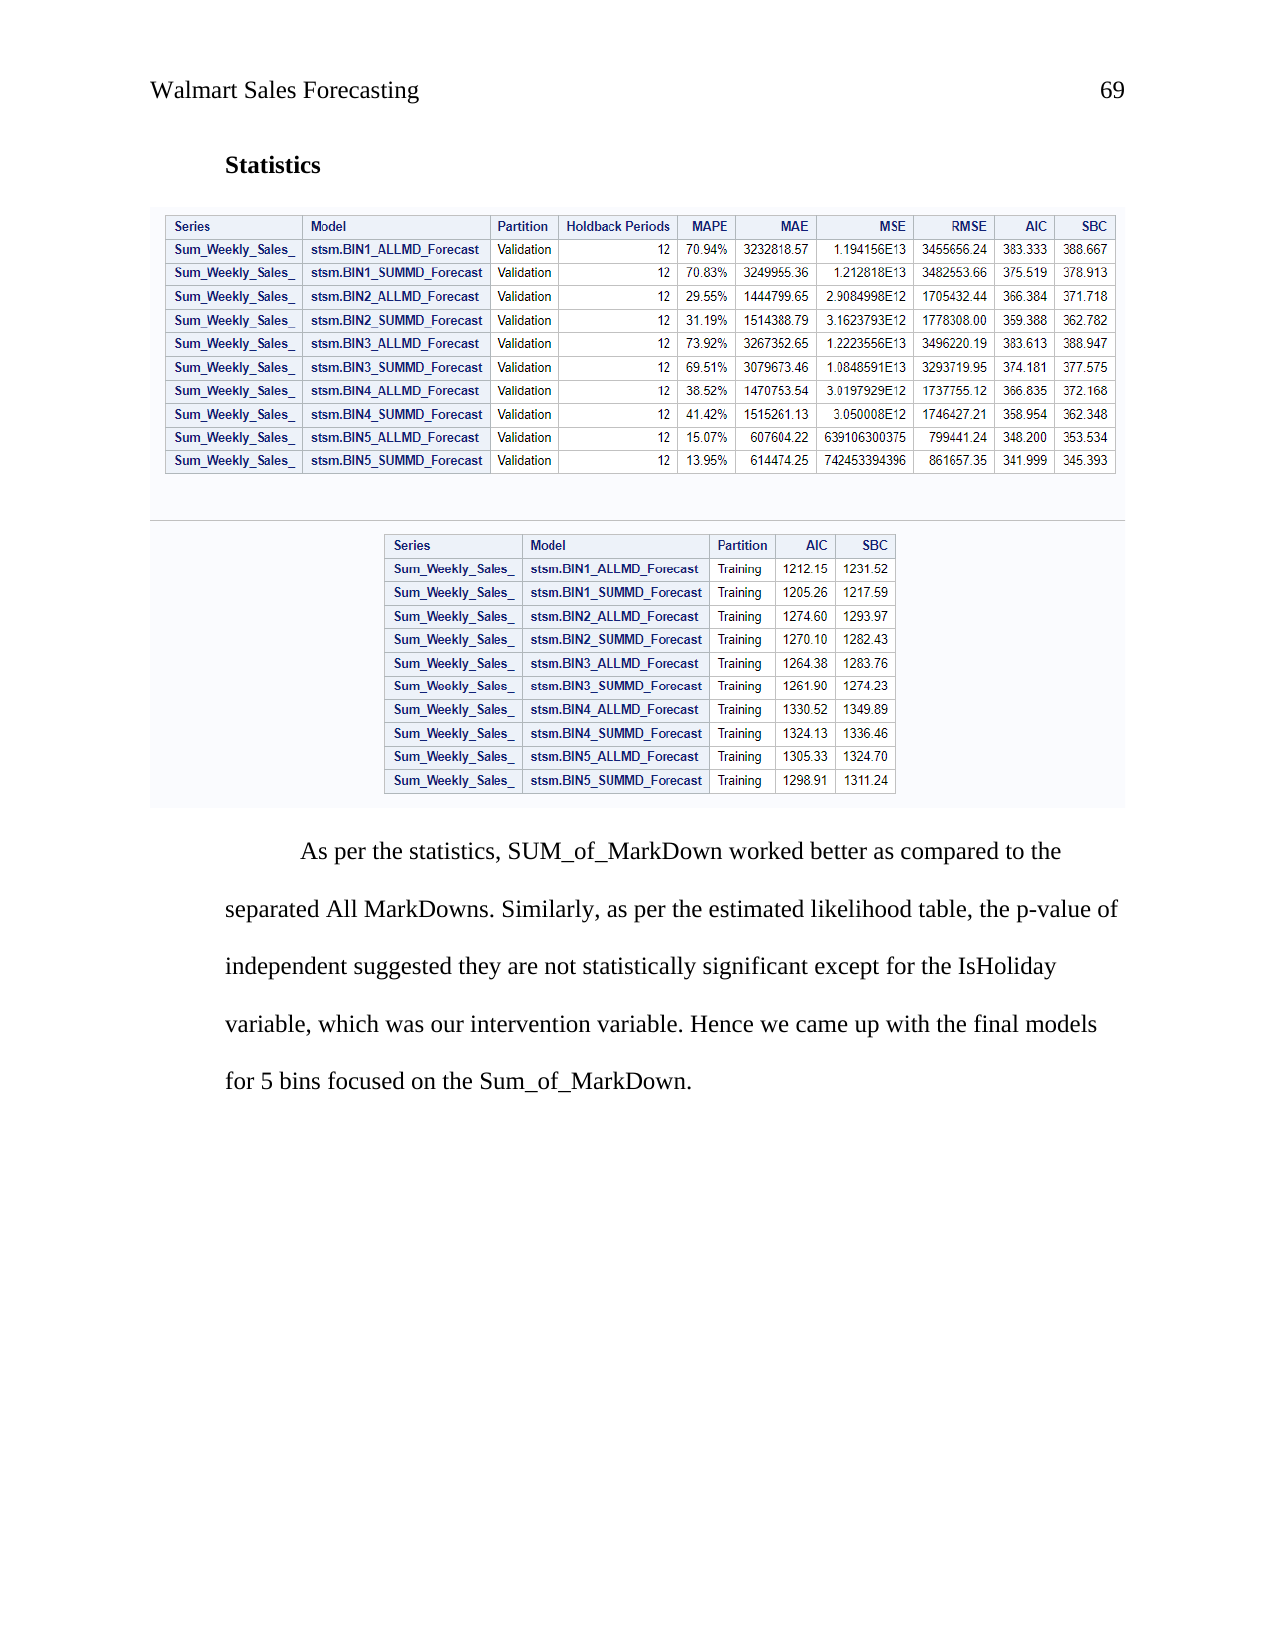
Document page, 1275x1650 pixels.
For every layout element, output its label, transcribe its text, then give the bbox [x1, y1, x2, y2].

picture [150, 207, 1125, 808]
subtitle Statistics [225, 150, 1125, 179]
text As per the statistics, SUM_of_MarkDown worked better as compared to the separated All MarkDowns. Similarly, as per the estimated likelihood table, the p-value of independent suggested they are not statistically significant except for the IsHoliday variable, which was our intervention variable. Hence we came up with the final models for 5 bins focused on the Sum_of_MarkDown. [225, 836, 1125, 1095]
